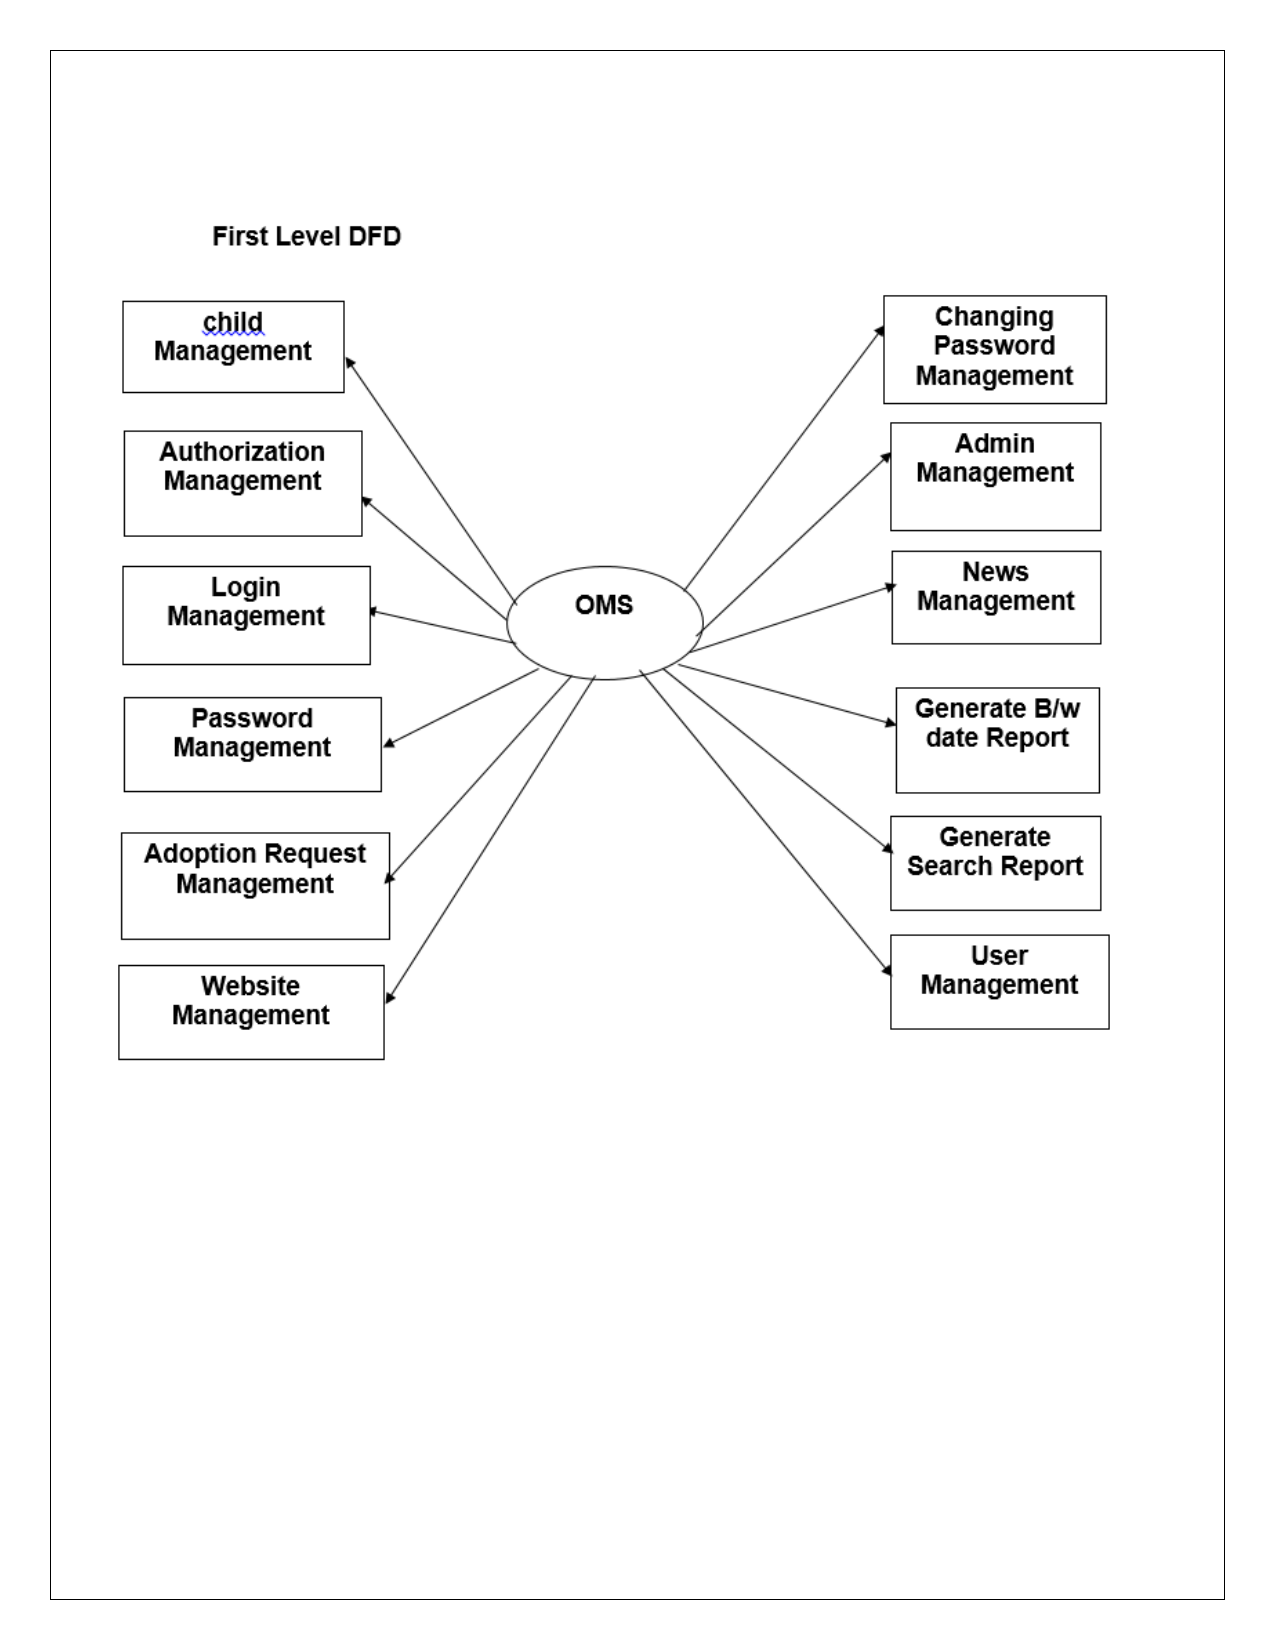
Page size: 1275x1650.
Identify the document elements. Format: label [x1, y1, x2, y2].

picture [88, 150, 1197, 1139]
